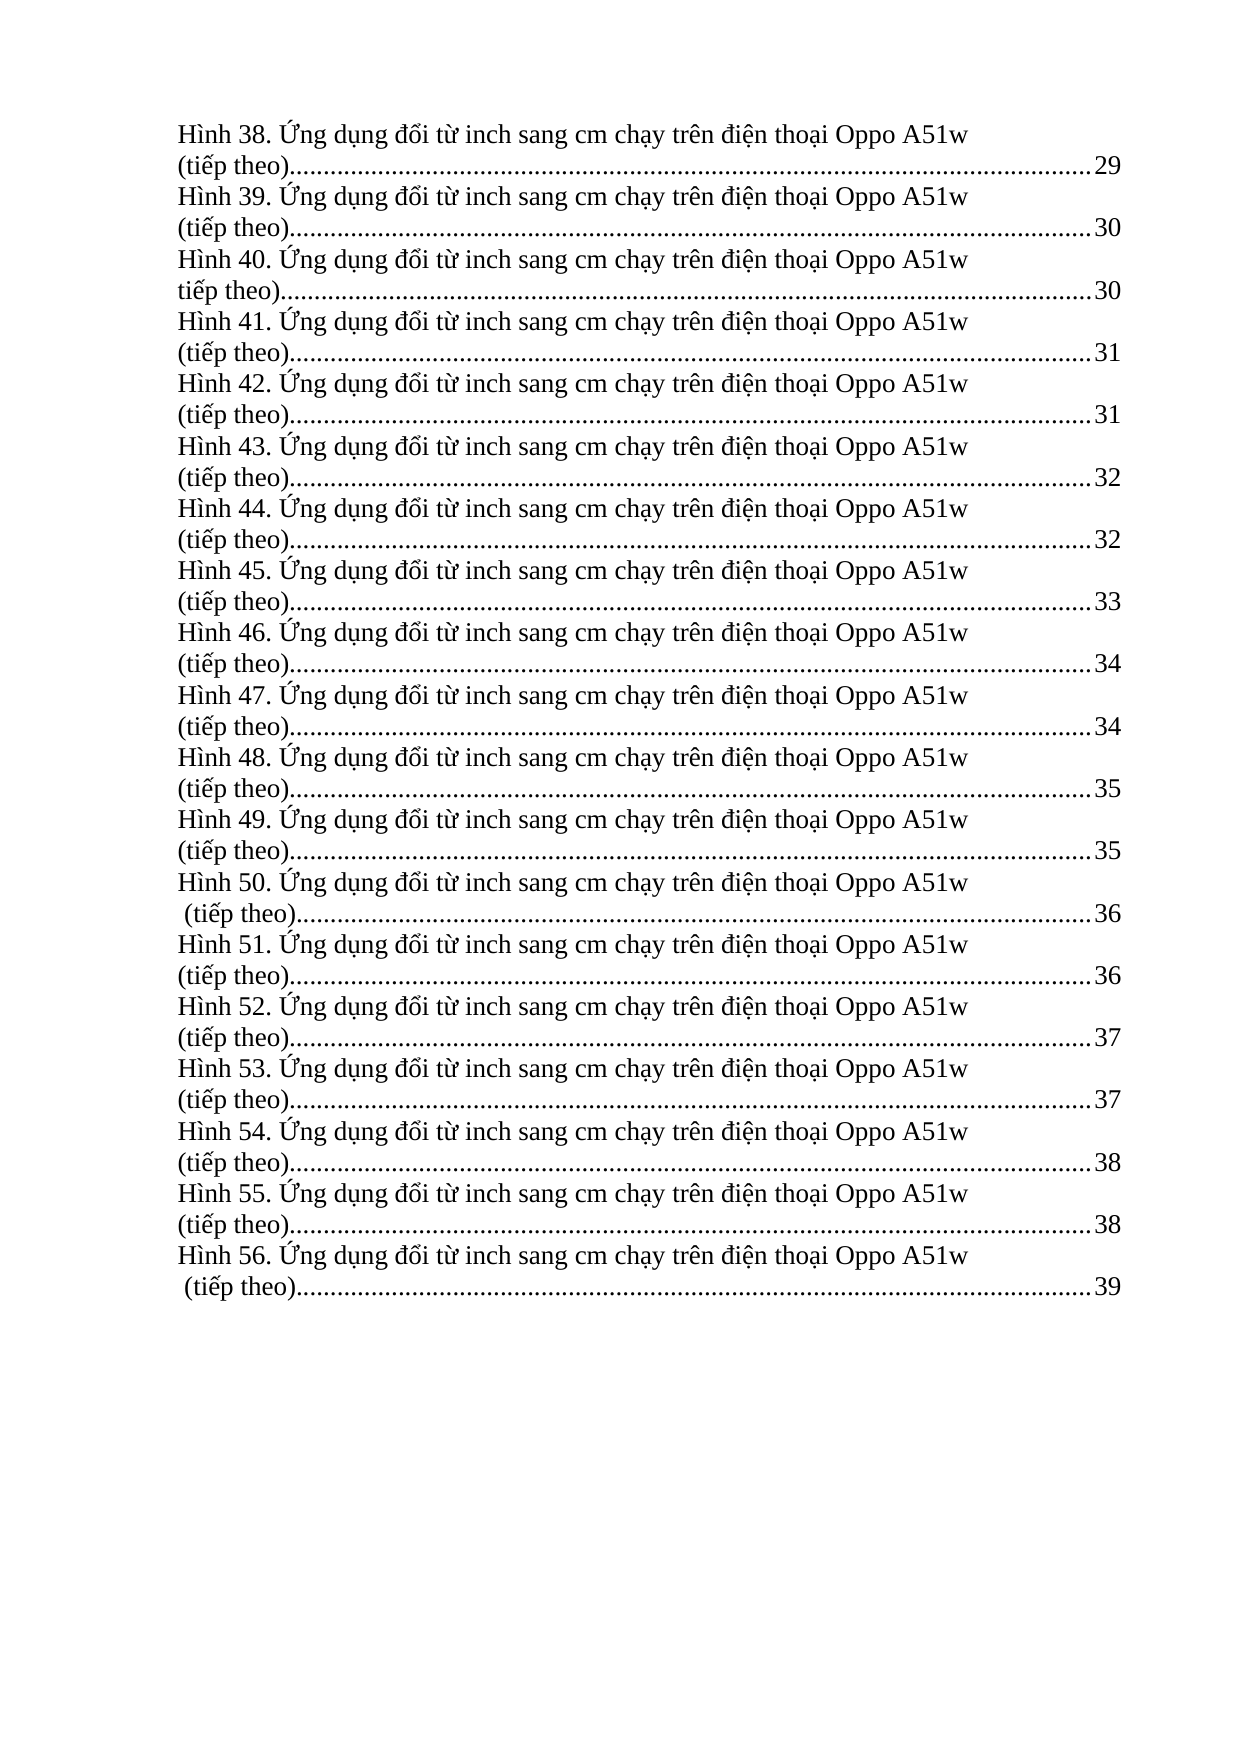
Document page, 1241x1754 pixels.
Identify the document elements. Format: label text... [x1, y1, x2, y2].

text Hình 52. Ứng dụng đổi từ inch sang cm chạy trên điện thoại Oppo A51w (tiếp theo) 37 [177, 990, 1122, 1052]
text Hình 55. Ứng dụng đổi từ inch sang cm chạy trên điện thoại Oppo A51w (tiếp theo) 38 [177, 1177, 1122, 1239]
text Hình 42. Ứng dụng đổi từ inch sang cm chạy trên điện thoại Oppo A51w (tiếp theo) 31 [177, 367, 1122, 429]
text Hình 44. Ứng dụng đổi từ inch sang cm chạy trên điện thoại Oppo A51w (tiếp theo) 32 [177, 492, 1122, 554]
text Hình 43. Ứng dụng đổi từ inch sang cm chạy trên điện thoại Oppo A51w (tiếp theo) 32 [177, 429, 1122, 492]
text Hình 56. Ứng dụng đổi từ inch sang cm chạy trên điện thoại Oppo A51w (tiếp theo) 39 [177, 1239, 1122, 1302]
text Hình 45. Ứng dụng đổi từ inch sang cm chạy trên điện thoại Oppo A51w (tiếp theo) 33 [177, 554, 1122, 616]
text Hình 40. Ứng dụng đổi từ inch sang cm chạy trên điện thoại Oppo A51w tiếp theo) 30 [177, 243, 1122, 305]
text Hình 47. Ứng dụng đổi từ inch sang cm chạy trên điện thoại Oppo A51w (tiếp theo) 34 [177, 679, 1122, 741]
text Hình 53. Ứng dụng đổi từ inch sang cm chạy trên điện thoại Oppo A51w (tiếp theo) 37 [177, 1052, 1122, 1115]
text Hình 54. Ứng dụng đổi từ inch sang cm chạy trên điện thoại Oppo A51w (tiếp theo) 38 [177, 1115, 1122, 1177]
text Hình 38. Ứng dụng đổi từ inch sang cm chạy trên điện thoại Oppo A51w (tiếp theo) 29 [177, 118, 1122, 180]
text Hình 48. Ứng dụng đổi từ inch sang cm chạy trên điện thoại Oppo A51w (tiếp theo) 35 [177, 741, 1122, 803]
text Hình 46. Ứng dụng đổi từ inch sang cm chạy trên điện thoại Oppo A51w (tiếp theo) 34 [177, 616, 1122, 679]
text Hình 39. Ứng dụng đổi từ inch sang cm chạy trên điện thoại Oppo A51w (tiếp theo) 30 [177, 180, 1122, 243]
text Hình 51. Ứng dụng đổi từ inch sang cm chạy trên điện thoại Oppo A51w (tiếp theo) 36 [177, 928, 1122, 990]
text Hình 50. Ứng dụng đổi từ inch sang cm chạy trên điện thoại Oppo A51w (tiếp theo) 36 [177, 866, 1122, 928]
text Hình 41. Ứng dụng đổi từ inch sang cm chạy trên điện thoại Oppo A51w (tiếp theo) 31 [177, 305, 1122, 367]
text Hình 49. Ứng dụng đổi từ inch sang cm chạy trên điện thoại Oppo A51w (tiếp theo) 35 [177, 803, 1122, 866]
